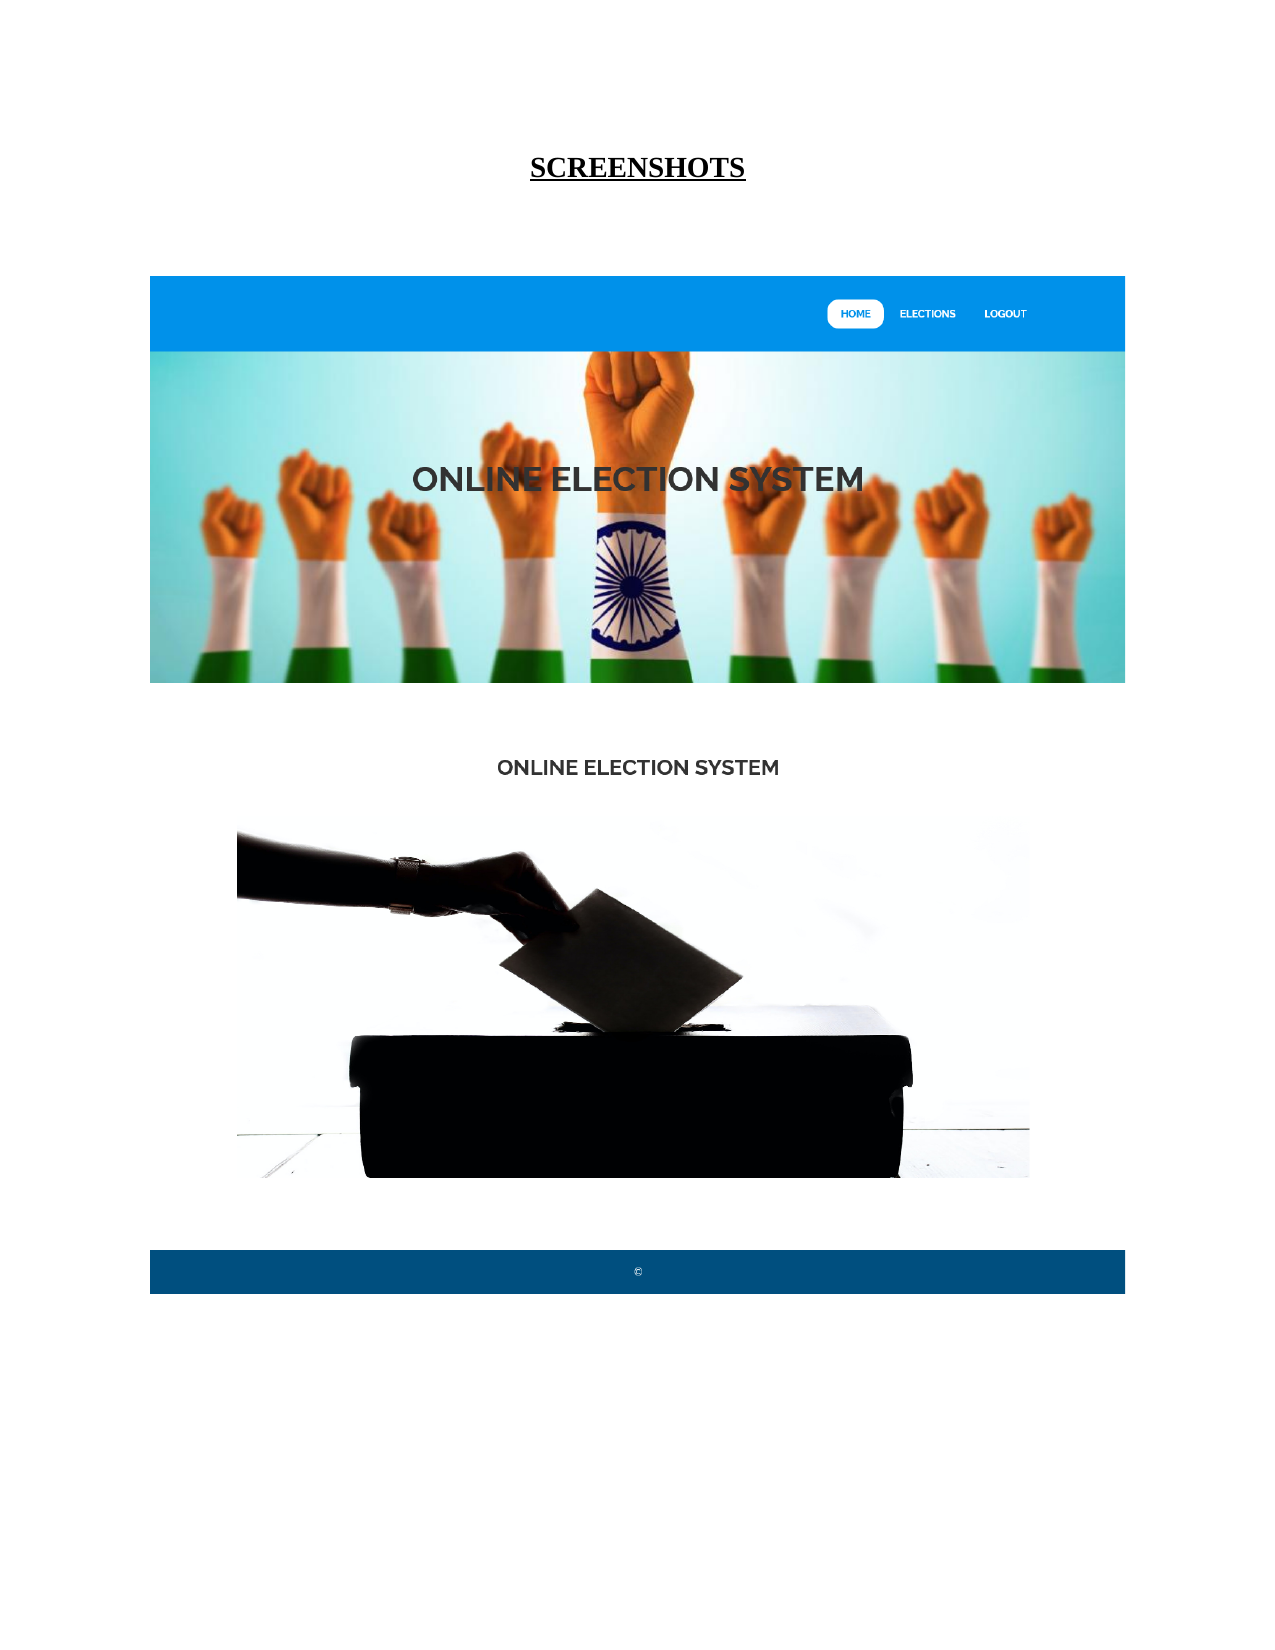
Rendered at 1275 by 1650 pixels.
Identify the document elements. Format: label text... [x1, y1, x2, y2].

picture [150, 276, 1125, 1294]
text SCREENSHOTS [150, 150, 1125, 183]
